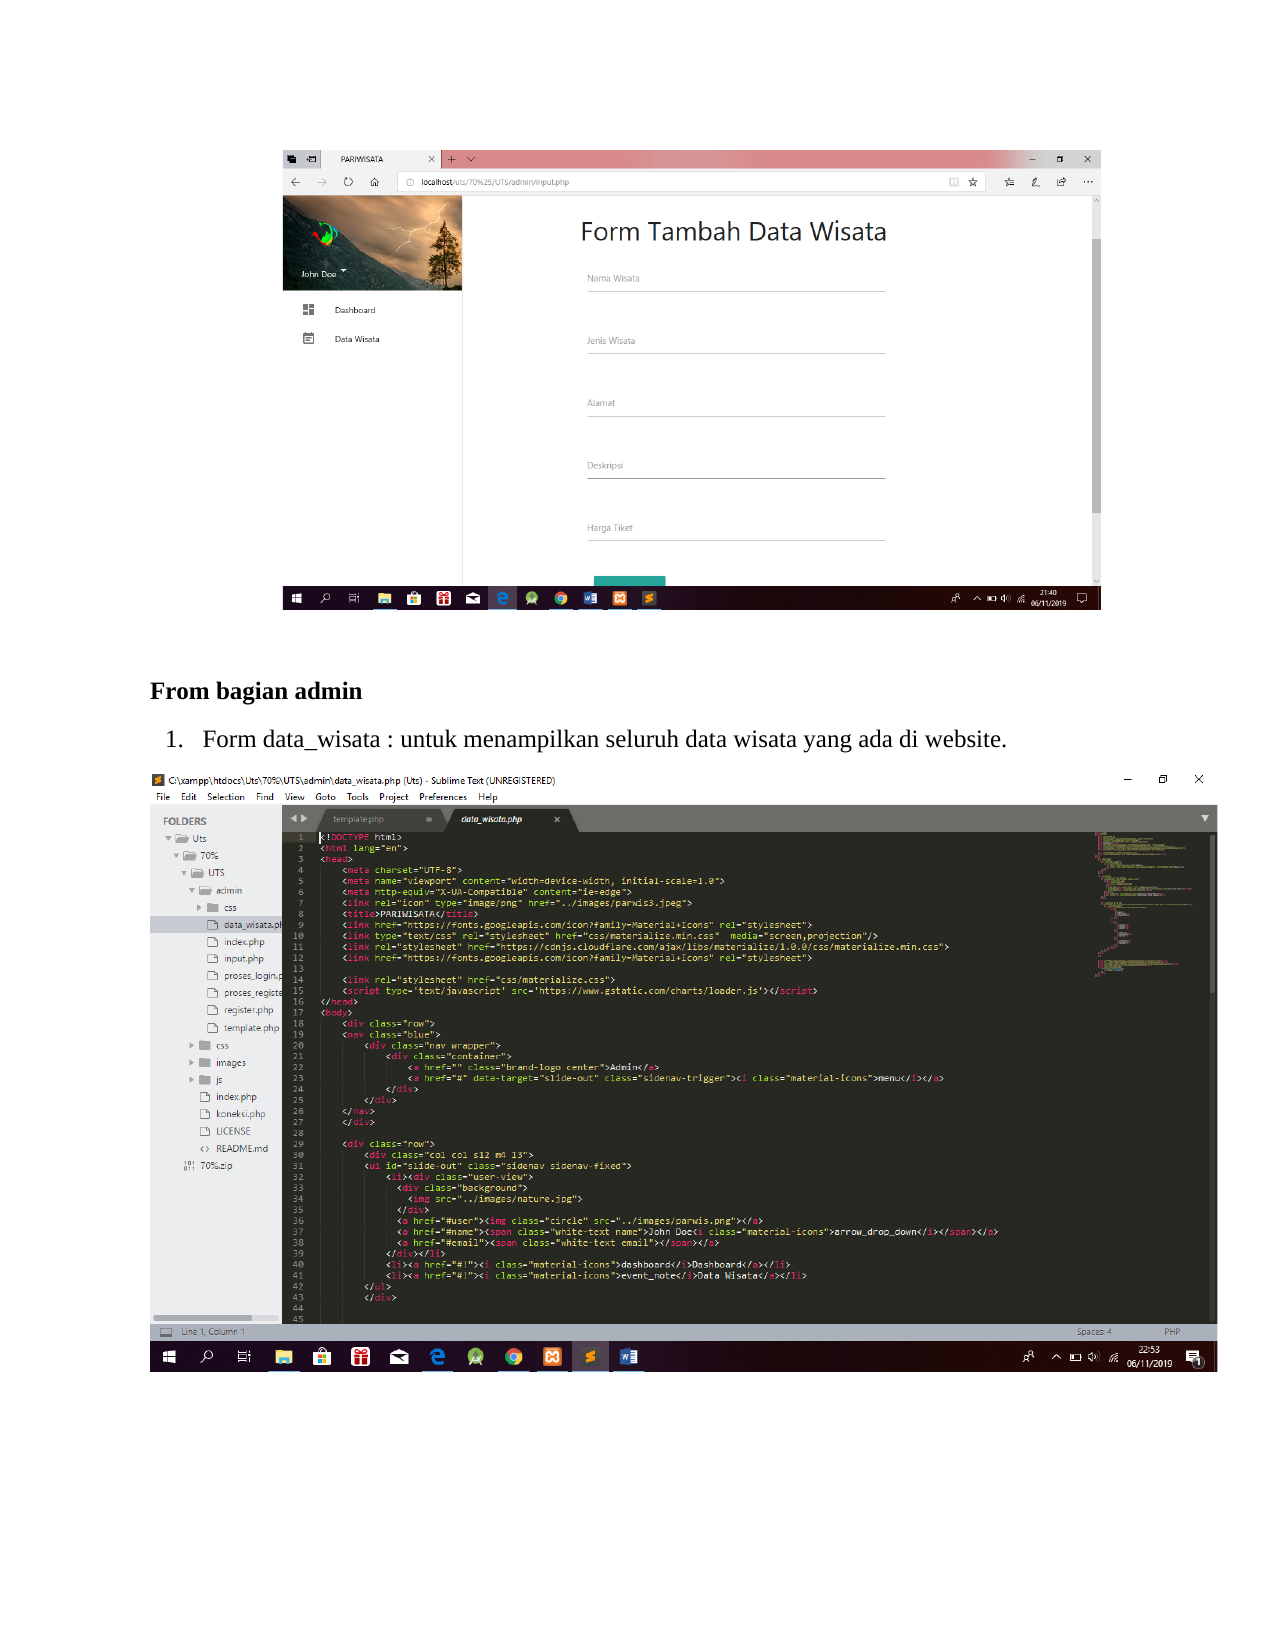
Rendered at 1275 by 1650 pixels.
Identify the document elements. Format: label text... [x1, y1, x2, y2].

picture [150, 771, 1218, 1372]
picture [282, 150, 1101, 610]
text From bagian admin [150, 676, 1125, 705]
list Form data_wisata : untuk menampilkan seluruh data wisata yang ada di website. [165, 724, 1125, 753]
